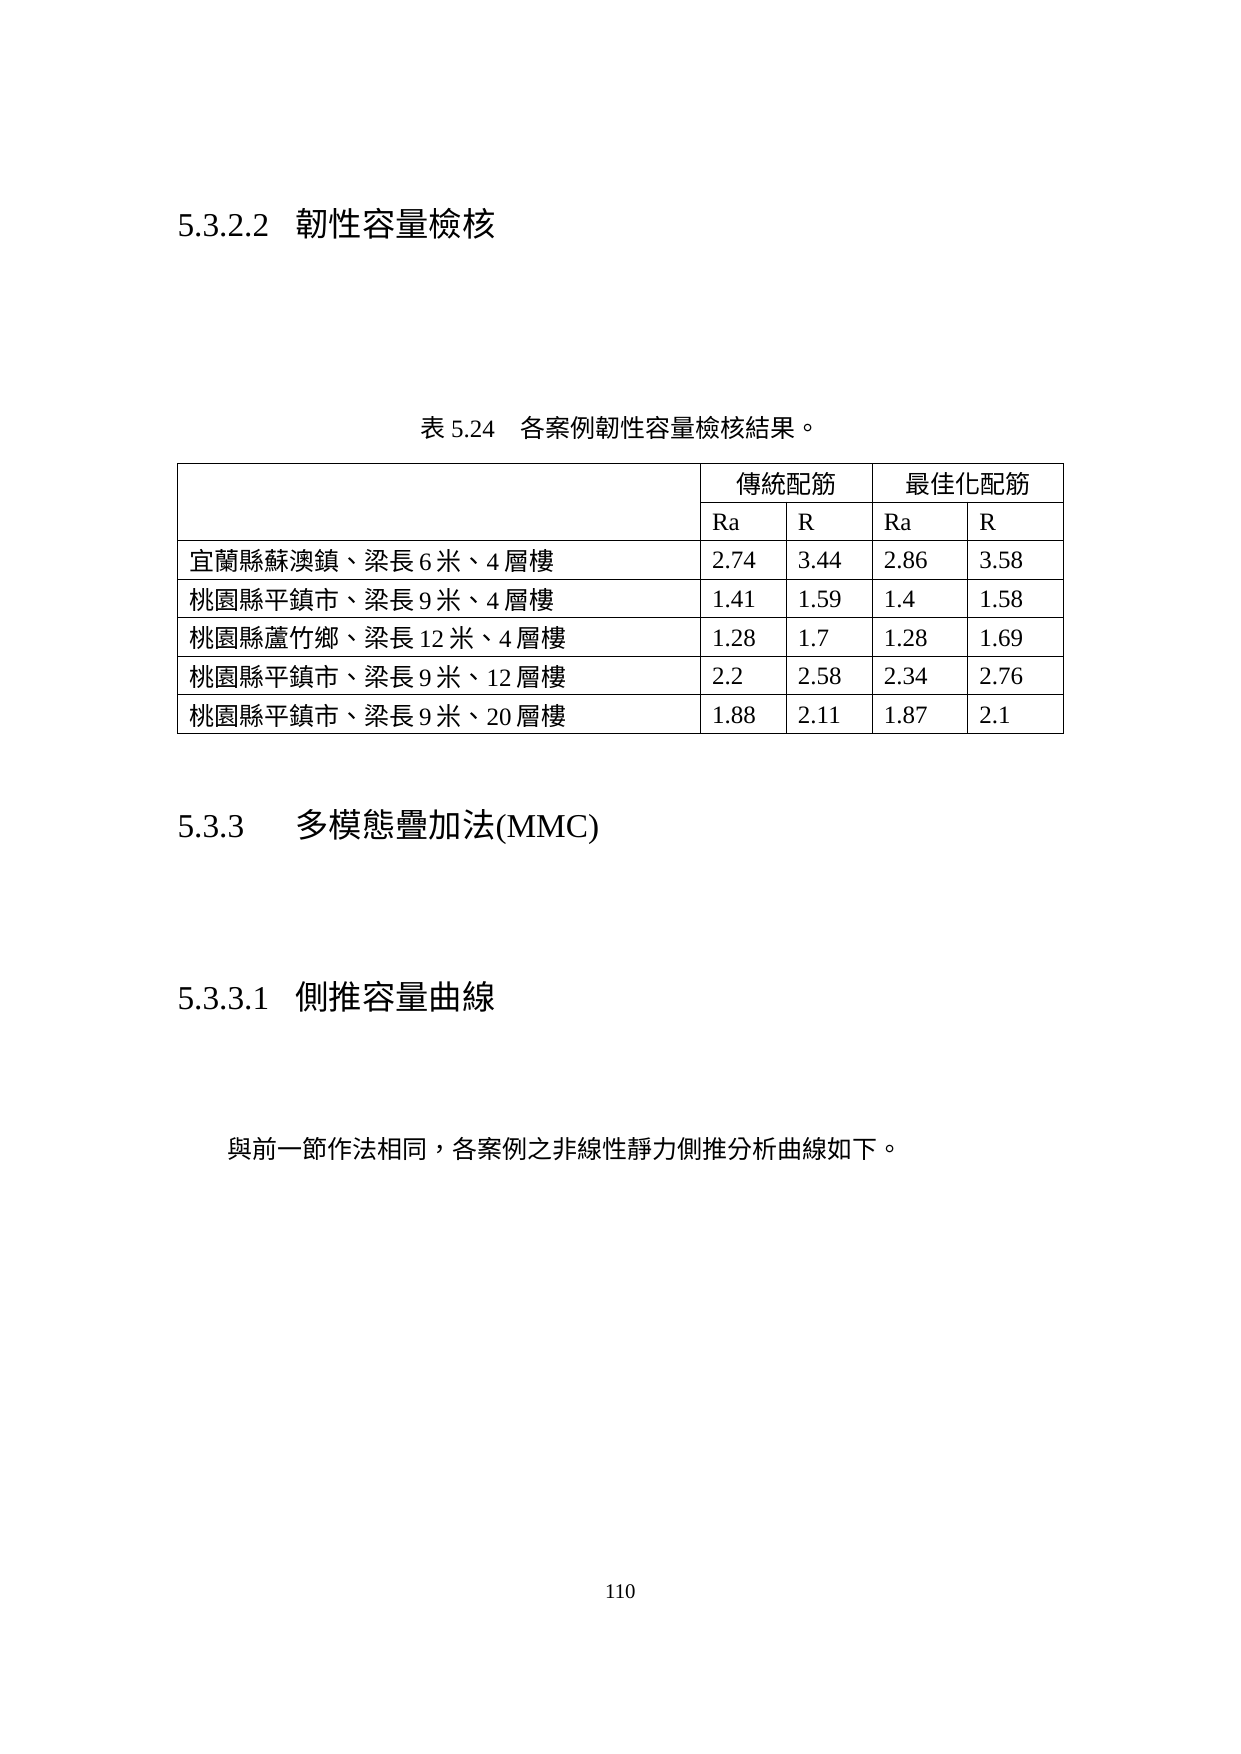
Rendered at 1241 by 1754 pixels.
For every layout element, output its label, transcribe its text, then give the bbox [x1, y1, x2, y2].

table_cell 1.87 [873, 695, 967, 733]
subtitle 多模態疊加法(MMC) [177, 786, 1063, 861]
table_cell 3.44 [787, 541, 872, 579]
table_cell 1.7 [787, 618, 872, 656]
table_cell 2.86 [873, 541, 967, 579]
table_cell 桃園縣平鎮市、梁長9米、20層樓 [178, 695, 700, 733]
table_cell 宜蘭縣蘇澳鎮、梁長6米、4層樓 [178, 541, 700, 579]
table_cell 2.58 [787, 657, 872, 694]
table_cell 2.2 [701, 657, 786, 694]
table_cell 2.34 [873, 657, 967, 694]
table_cell 2.74 [701, 541, 786, 579]
table_cell 2.76 [968, 657, 1063, 694]
table_header [178, 464, 700, 540]
text 與前一節作法相同，各案例之非線性靜力側推分析曲線如下。 [177, 1129, 1063, 1166]
table_cell Ra [873, 503, 967, 540]
table_cell 2.1 [968, 695, 1063, 733]
table_header 傳統配筋 [701, 464, 872, 502]
subtitle 韌性容量檢核 [177, 184, 1063, 259]
table_cell 3.58 [968, 541, 1063, 579]
table_cell 2.11 [787, 695, 872, 733]
table_cell Ra [701, 503, 786, 540]
table_cell 1.88 [701, 695, 786, 733]
table_cell 桃園縣平鎮市、梁長9米、4層樓 [178, 580, 700, 617]
table_header 最佳化配筋 [873, 464, 1063, 502]
table_cell 1.41 [701, 580, 786, 617]
table_cell 1.59 [787, 580, 872, 617]
table_cell 桃園縣蘆竹鄉、梁長12米、4層樓 [178, 618, 700, 656]
table_cell R [968, 503, 1063, 540]
table_cell 1.4 [873, 580, 967, 617]
table_cell R [787, 503, 872, 540]
table_cell 1.28 [873, 618, 967, 656]
table_cell 1.28 [701, 618, 786, 656]
subtitle 側推容量曲線 [177, 957, 1063, 1032]
table_cell 1.69 [968, 618, 1063, 656]
table_cell 桃園縣平鎮市、梁長9米、12層樓 [178, 657, 700, 694]
table_cell 1.58 [968, 580, 1063, 617]
